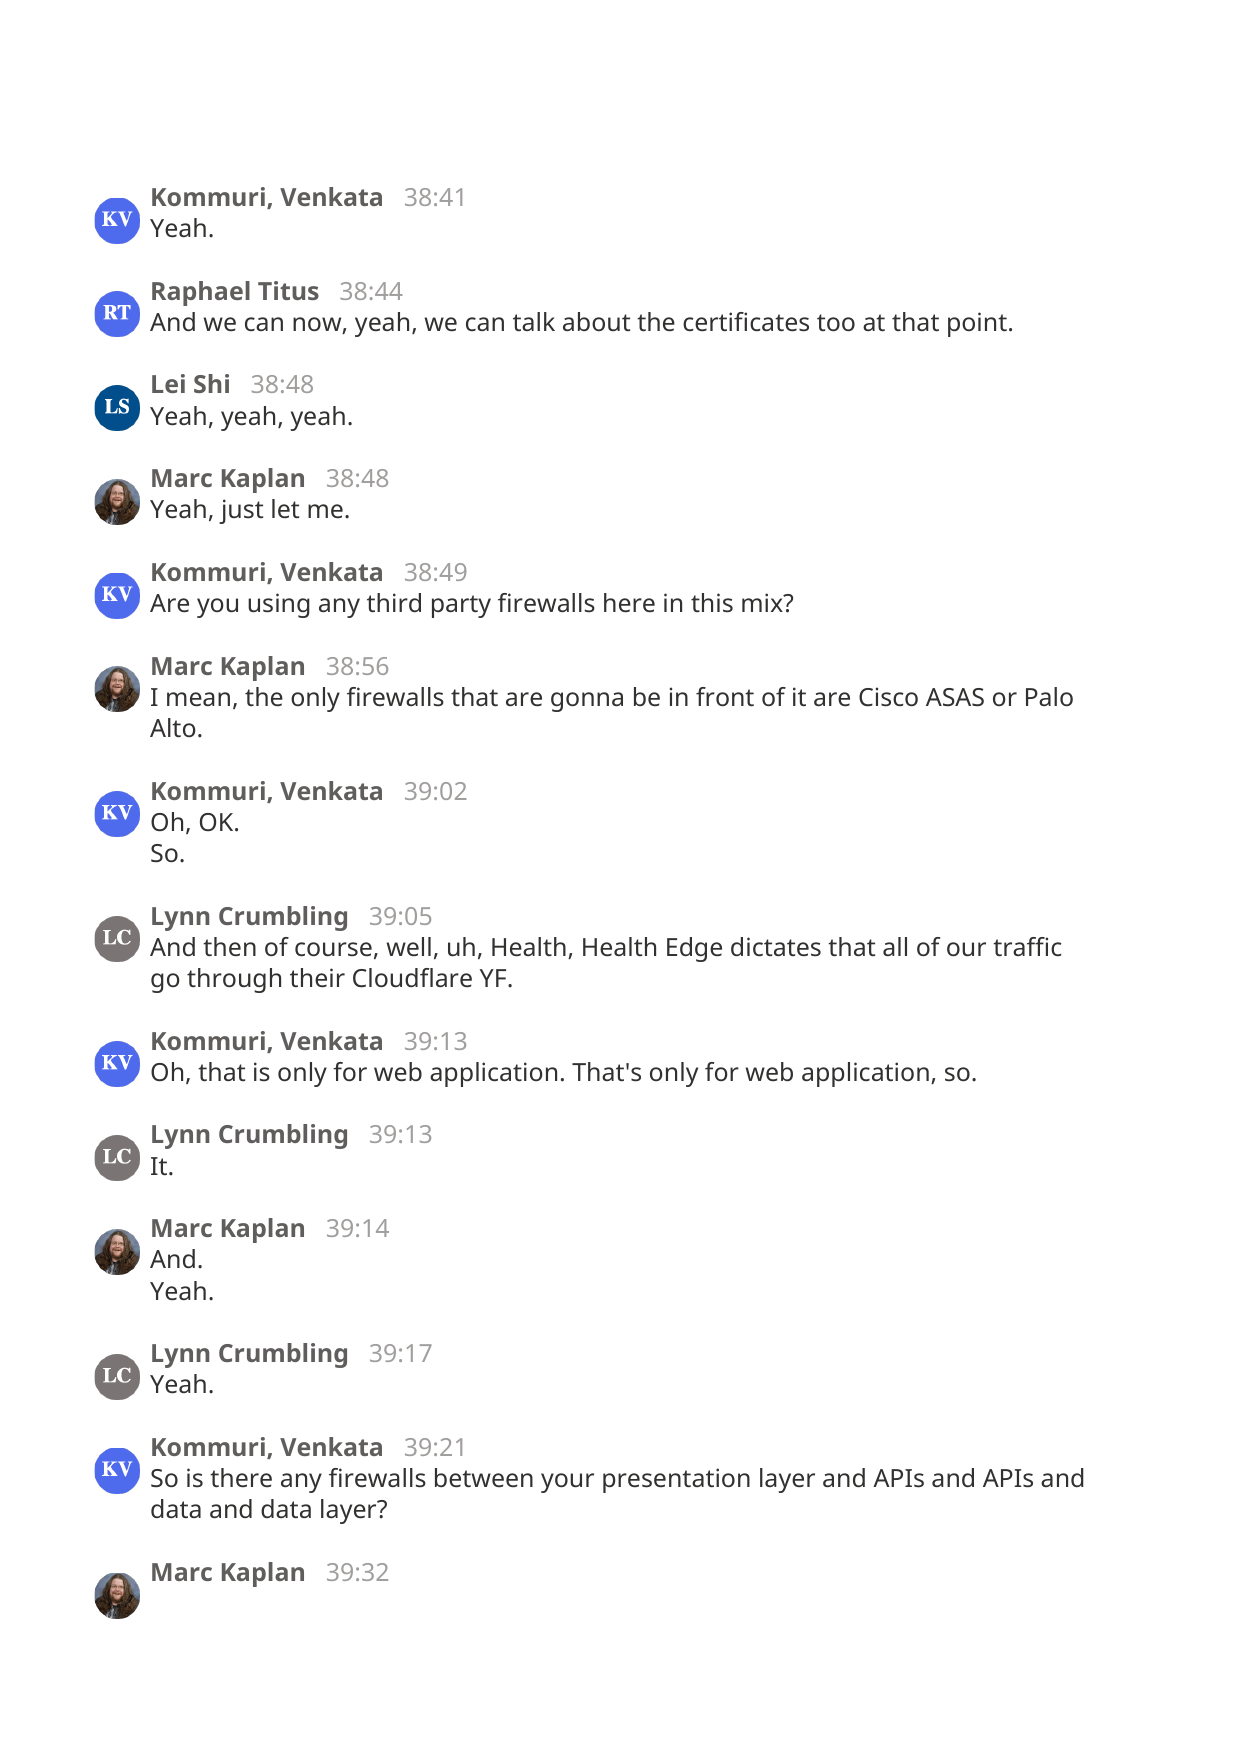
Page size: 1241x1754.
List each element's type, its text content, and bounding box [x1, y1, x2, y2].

picture [94, 1229, 140, 1275]
text Kommuri, Venkata 39:02 Oh, OK. So. [150, 744, 1090, 869]
picture [94, 479, 140, 525]
picture [94, 1448, 140, 1494]
text Lei Shi 38:48 Yeah, yeah, yeah. [150, 337, 1090, 431]
picture [94, 1573, 140, 1619]
text Marc Kaplan 38:56 I mean, the only firewalls that are gonna be in front of it are Cisco ASAS or Palo Alto. [150, 619, 1090, 744]
picture [94, 1135, 140, 1181]
text Marc Kaplan 39:14 And. Yeah. [150, 1181, 1090, 1306]
text Kommuri, Venkata 39:21 So is there any firewalls between your presentation layer and APIs and APIs and data and data layer? [150, 1400, 1090, 1525]
picture [94, 791, 140, 837]
text Lynn Crumbling 39:13 It. [150, 1087, 1090, 1181]
text Kommuri, Venkata 38:41 Yeah. [150, 150, 1090, 244]
text Kommuri, Venkata 39:13 Oh, that is only for web application. That's only for web application, so. [150, 994, 1090, 1087]
text Raphael Titus 38:44 And we can now, yeah, we can talk about the certificates too at that point. [150, 244, 1090, 337]
picture [94, 573, 140, 619]
picture [94, 1354, 140, 1400]
picture [94, 198, 140, 244]
picture [94, 1041, 140, 1087]
picture [94, 666, 140, 712]
text Lynn Crumbling 39:17 Yeah. [150, 1306, 1090, 1400]
picture [94, 916, 140, 962]
picture [94, 385, 140, 431]
text Kommuri, Venkata 38:49 Are you using any third party firewalls here in this mix? [150, 525, 1090, 619]
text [150, 1525, 1090, 1587]
picture [94, 291, 140, 337]
text Lynn Crumbling 39:05 And then of course, well, uh, Health, Health Edge dictates that all of our traffic go through their Cloudflare YF. [150, 869, 1090, 994]
text Marc Kaplan 38:48 Yeah, just let me. [150, 431, 1090, 525]
